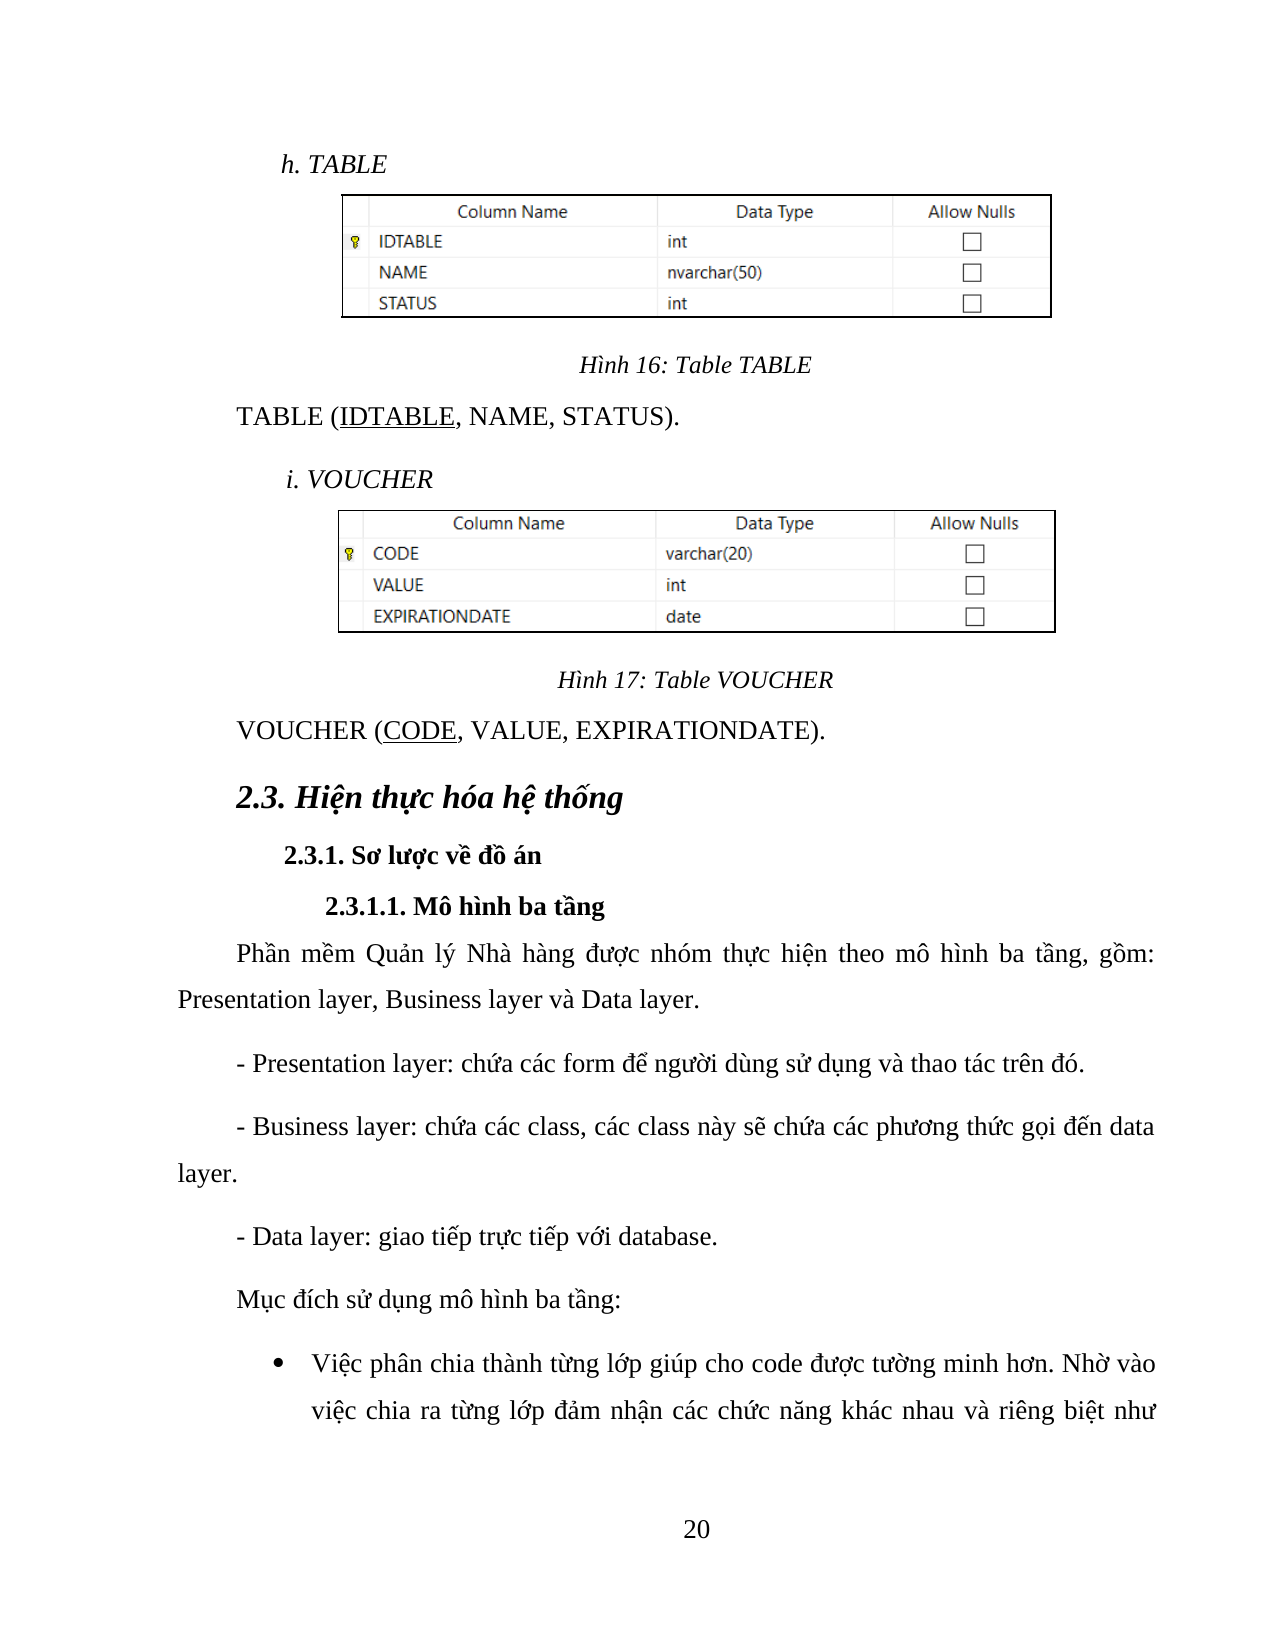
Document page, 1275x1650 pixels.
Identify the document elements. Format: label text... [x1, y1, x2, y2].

text - Presentation layer: chứa các form để người dùng sử dụng và thao tác trên đó. [177, 1047, 1157, 1078]
text Mục đích sử dụng mô hình ba tầng: [177, 1284, 1157, 1315]
text Phần mềm Quản lý Nhà hàng được nhóm thực hiện theo mô hình ba tầng, gồm: Presentation layer, Business layer và Data layer. [177, 937, 1157, 1015]
picture [343, 196, 1050, 316]
text VOUCHER (CODE, VALUE, EXPIRATIONDATE). [177, 714, 1157, 746]
picture [339, 511, 1054, 631]
text - Data layer: giao tiếp trực tiếp với database. [177, 1220, 1157, 1251]
subtitle 2.3. Hiện thực hóa hệ thống [177, 778, 1157, 816]
text - Business layer: chứa các class, các class này sẽ chứa các phương thức gọi đến data layer. [177, 1110, 1157, 1188]
subtitle h. TABLE [281, 148, 1157, 179]
subtitle 2.3.1.1. Mô hình ba tầng [177, 890, 1157, 921]
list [274, 1347, 1157, 1425]
text TABLE (IDTABLE, NAME, STATUS). [177, 400, 1157, 431]
subtitle i. VOUCHER [286, 463, 1157, 494]
subtitle 2.3.1. Sơ lược về đồ án [177, 839, 1157, 871]
